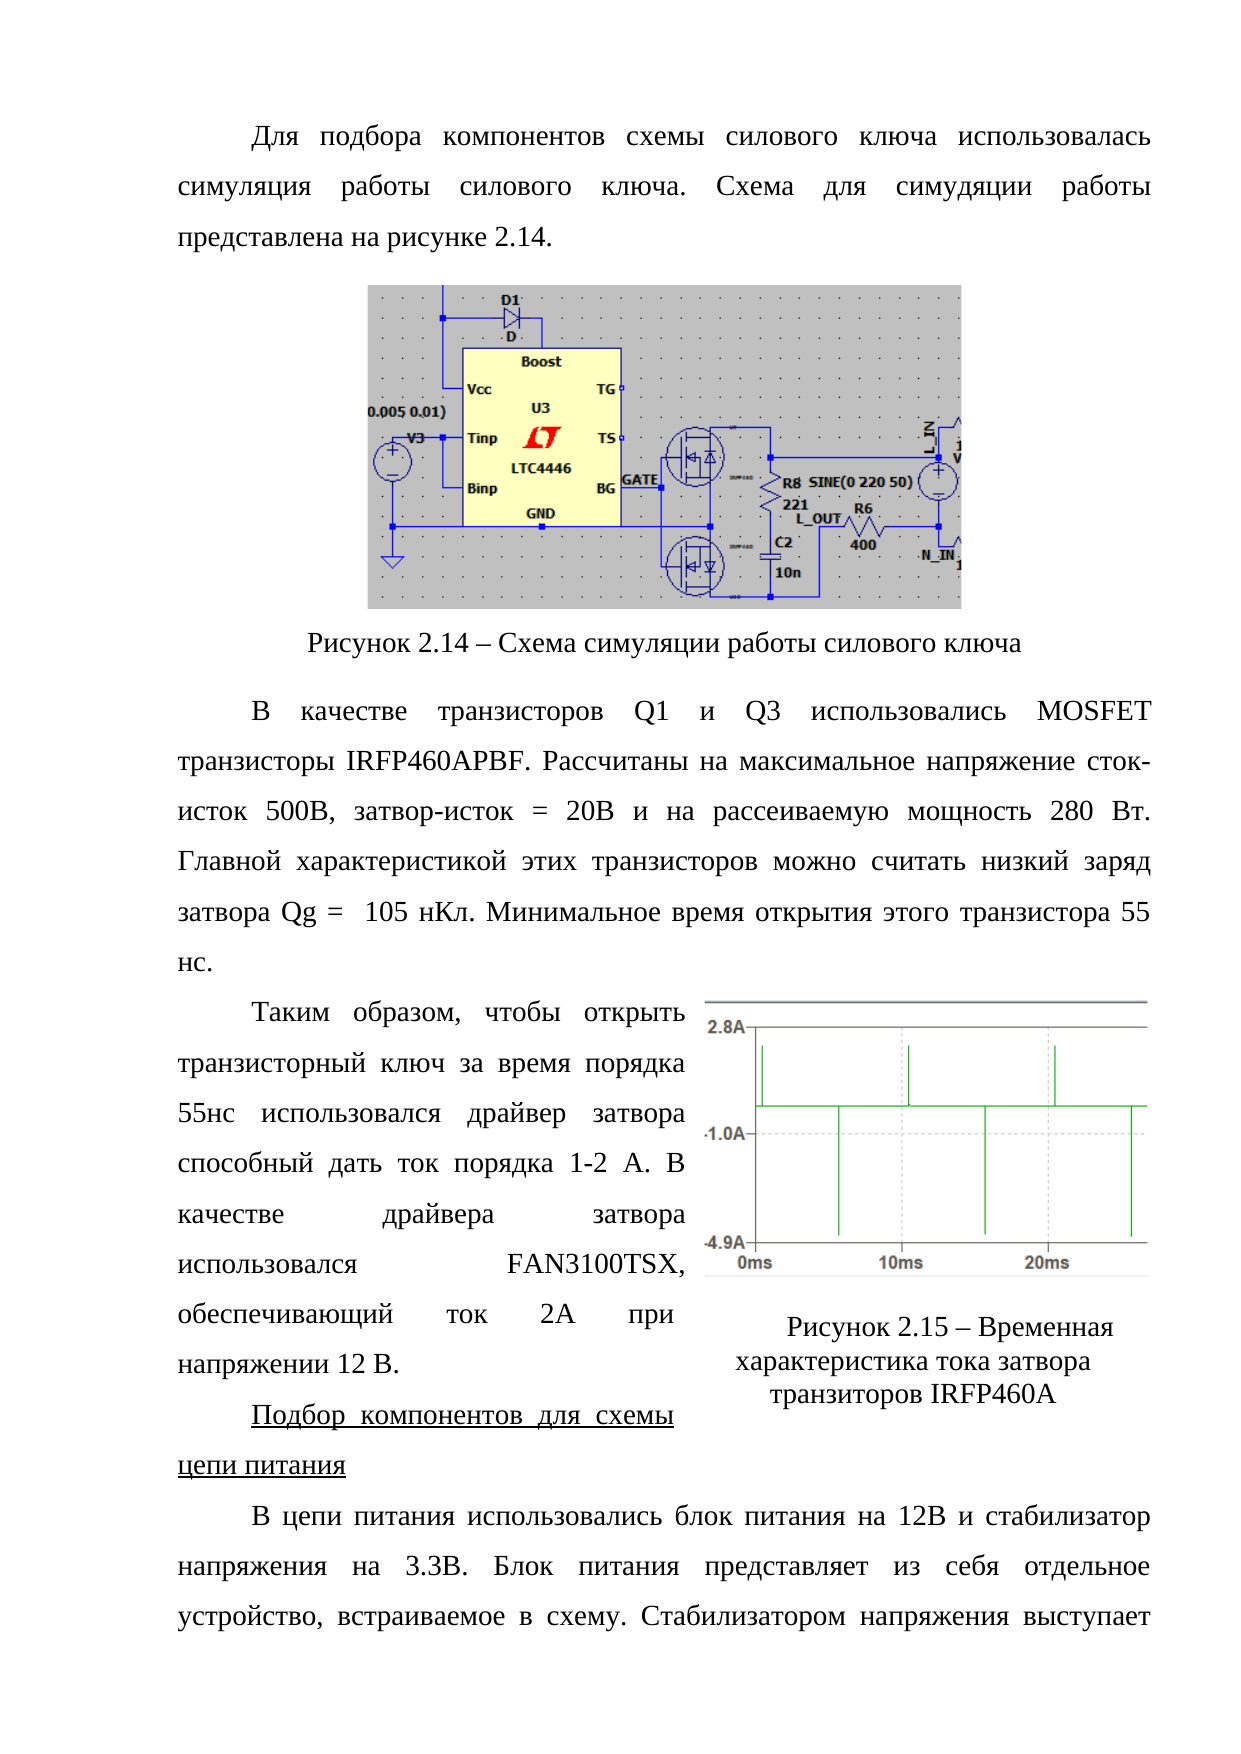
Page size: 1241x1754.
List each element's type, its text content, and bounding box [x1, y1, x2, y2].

text Рисунок 2.14 – Схема симуляции работы силового ключа [177, 626, 1152, 659]
picture [703, 1000, 1148, 1275]
picture [367, 285, 962, 609]
list В качестве транзисторов Q1 и Q3 использовались MOSFET транзисторы IRFP460APBF. Рассчитаны на максимальное напряжение сток-исток 500В, затвор-исток = 20В и на рассеиваемую мощность 280 Вт. Главной характеристикой этих транзисторов можно считать низкий заряд затвора Qg = 105 нКл. Минимальное время открытия этого транзистора 55 нс. [177, 693, 1152, 978]
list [177, 1498, 1152, 1632]
list Подбор компонентов для схемы цепи питания [177, 1397, 1152, 1481]
list Для подбора компонентов схемы силового ключа использовалась симуляция работы силового ключа. Схема для симудяции работы представлена на рисунке 2.14. [177, 118, 1152, 252]
